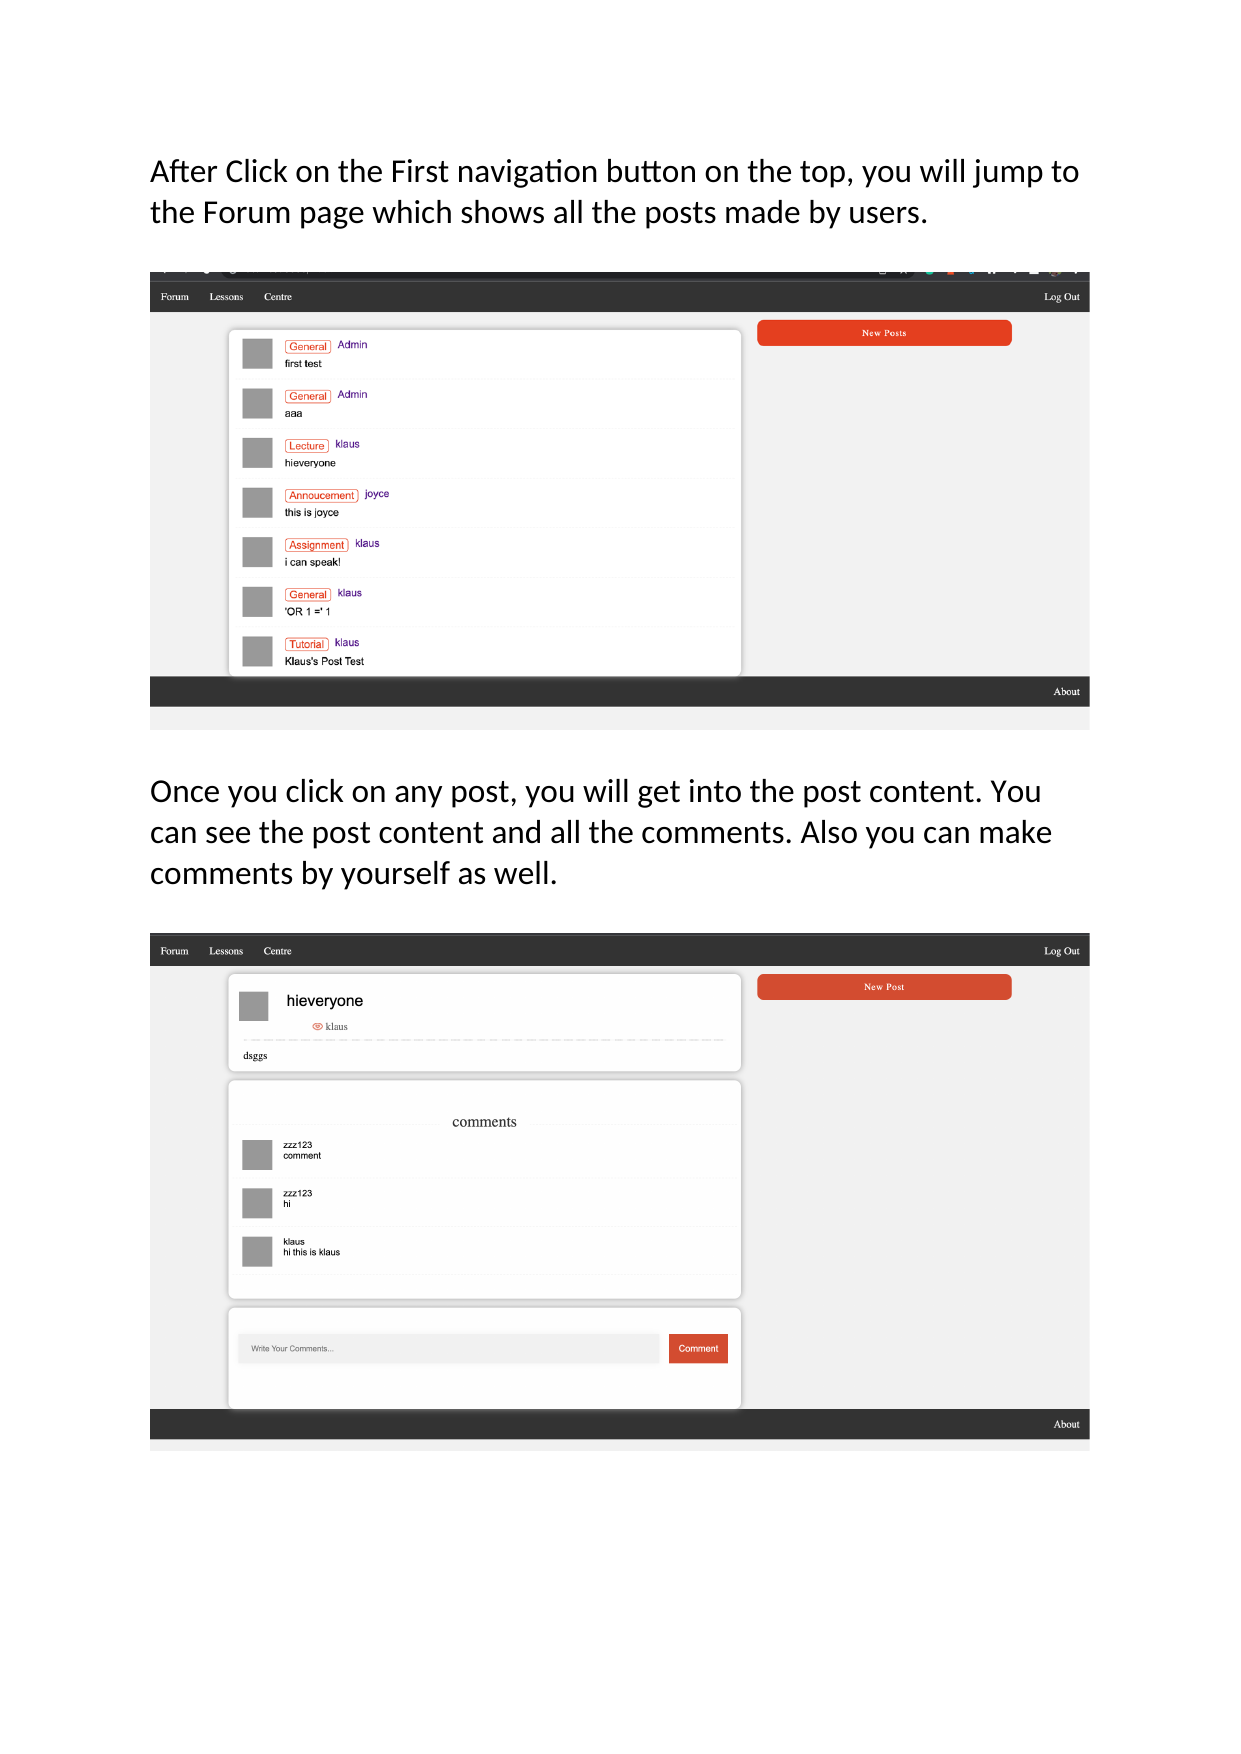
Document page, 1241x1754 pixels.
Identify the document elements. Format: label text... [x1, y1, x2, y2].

picture [150, 933, 1090, 1451]
text Once you click on any post, you will get into the post content. You can see the post content and all the comments. Also you can make comments by yourself as well. [150, 770, 1090, 892]
text After Click on the First navigation button on the top, you will jump to the Forum page which shows all the posts made by users. [150, 150, 1090, 231]
picture [150, 272, 1090, 730]
